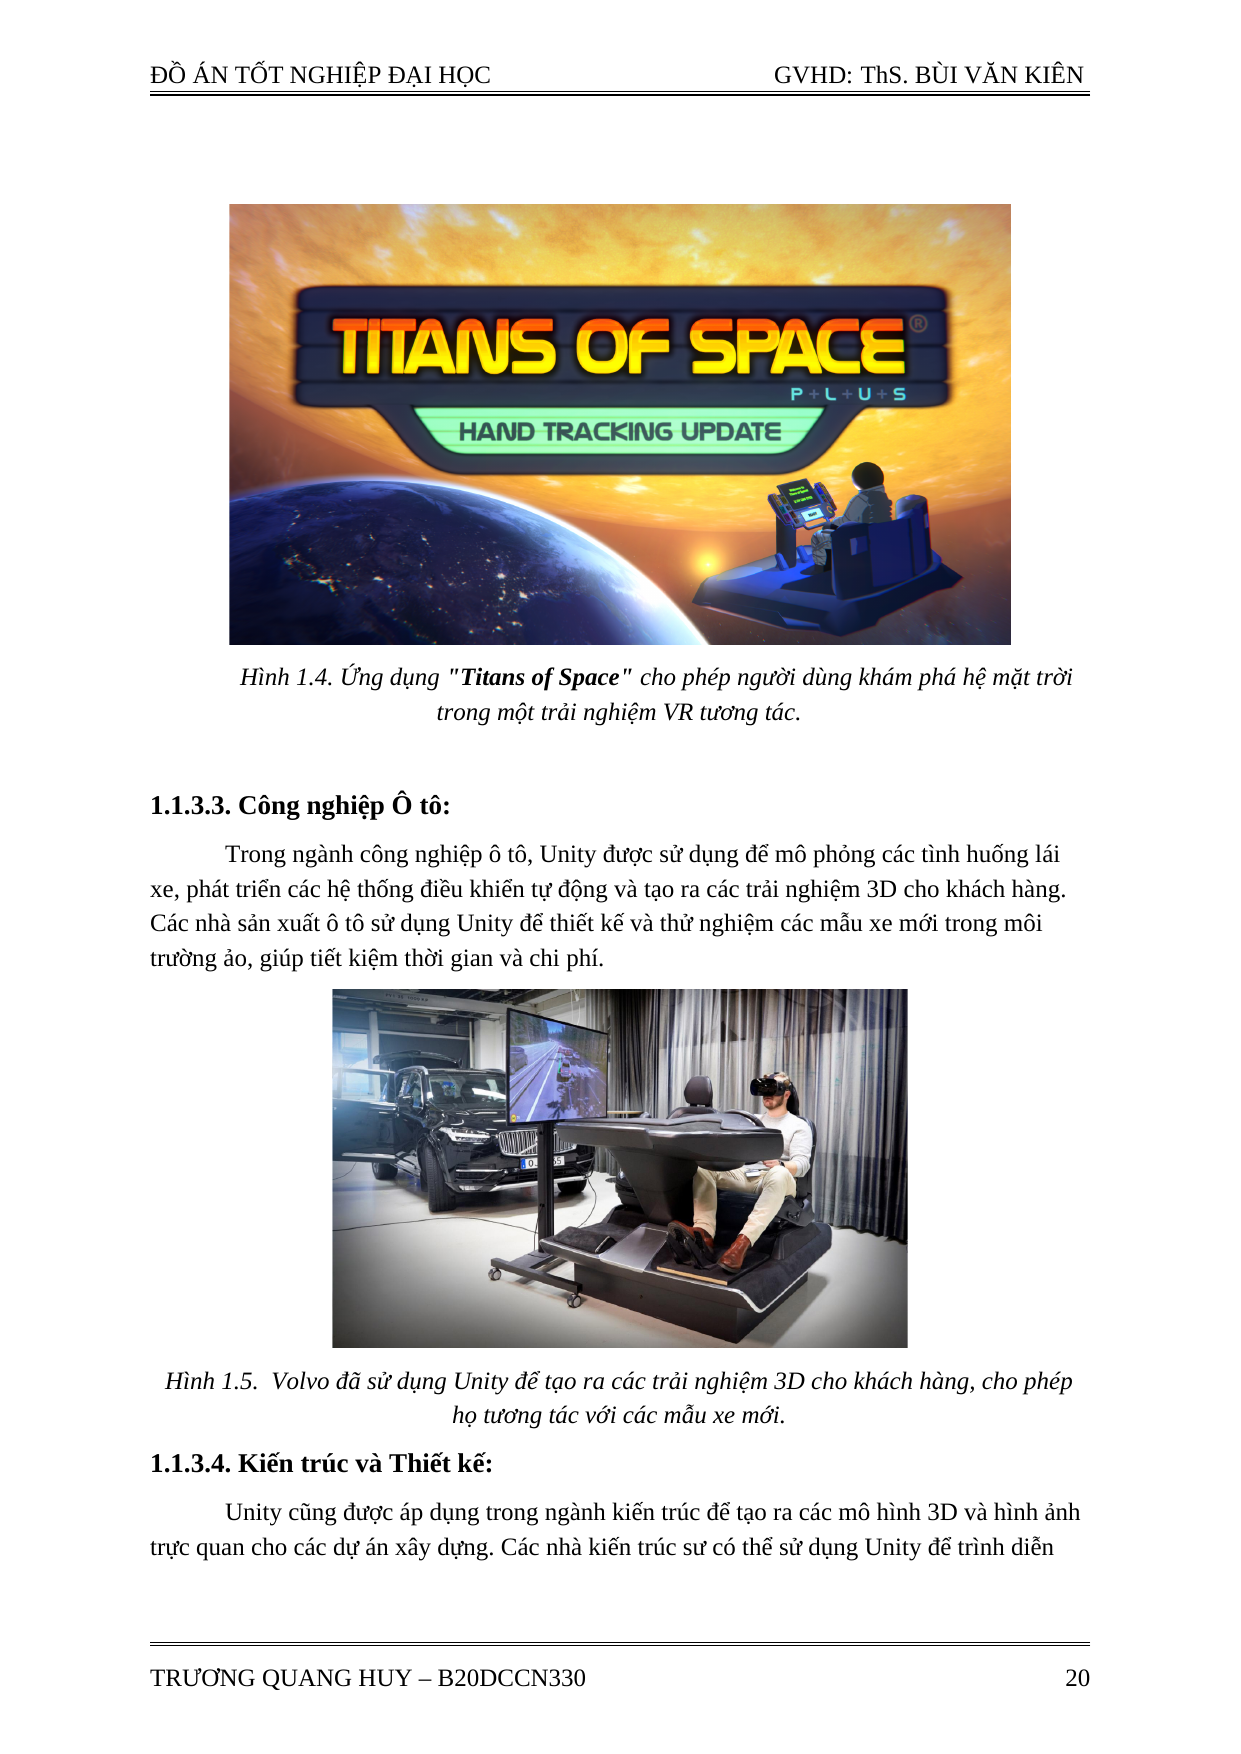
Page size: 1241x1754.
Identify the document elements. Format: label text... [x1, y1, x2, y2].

text Trong ngành công nghiệp ô tô, Unity được sử dụng để mô phỏng các tình huống lái xe, phát triển các hệ thống điều khiển tự động và tạo ra các trải nghiệm 3D cho khách hàng. Các nhà sản xuất ô tô sử dụng Unity để thiết kế và thử nghiệm các mẫu xe mới trong môi trường ảo, giúp tiết kiệm thời gian và chi phí. [150, 839, 1090, 971]
picture [229, 204, 1011, 645]
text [150, 1497, 1090, 1561]
subtitle 1.1.3.3. Công nghiệp Ô tô: [150, 789, 1090, 821]
subtitle 1.1.3.4. Kiến trúc và Thiết kế: [150, 1448, 1090, 1479]
subtitle Hình 1.4. Ứng dụng "Titans of Space" cho phép người dùng khám phá hệ mặt trời trong một trải nghiệm VR tương tác. [150, 662, 1090, 726]
subtitle Hình 1.5. Volvo đã sử dụng Unity để tạo ra các trải nghiệm 3D cho khách hàng, cho phép họ tương tác với các mẫu xe mới. [150, 1366, 1090, 1429]
picture [332, 989, 908, 1348]
